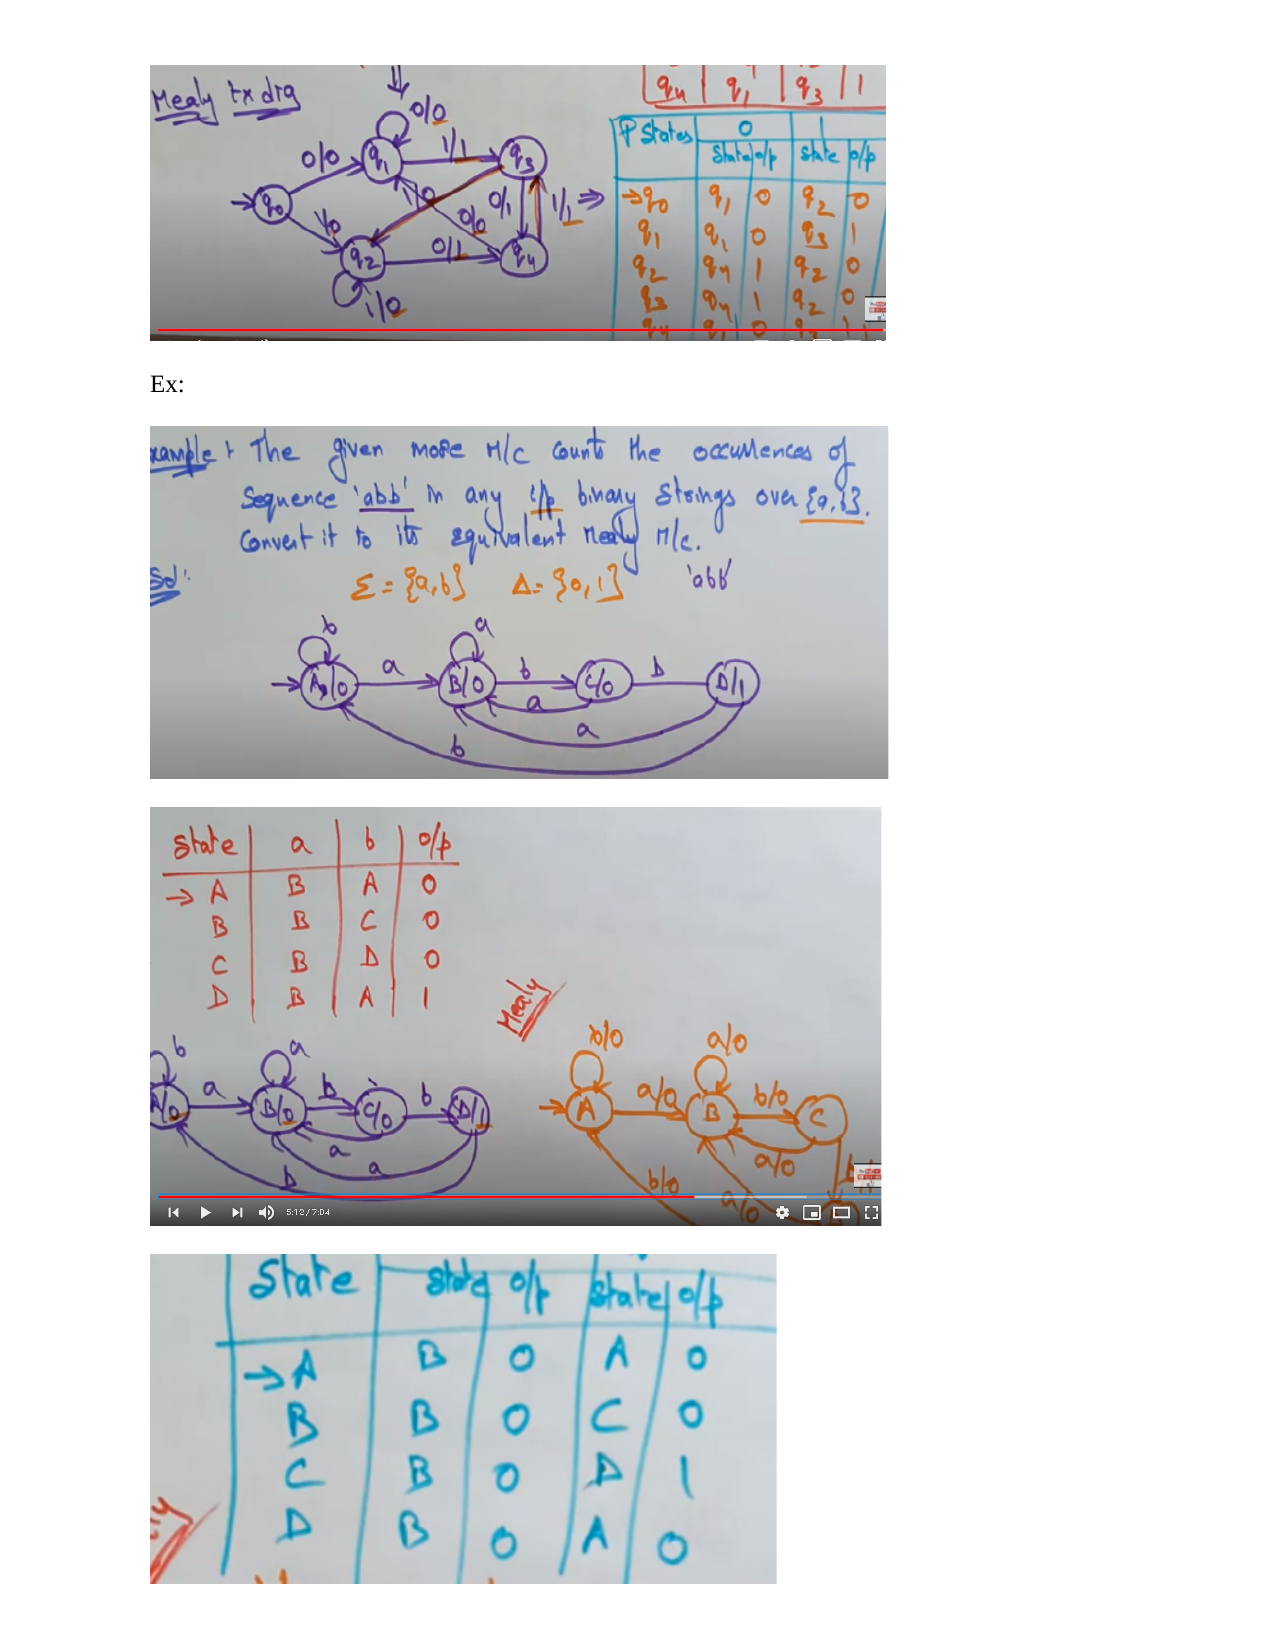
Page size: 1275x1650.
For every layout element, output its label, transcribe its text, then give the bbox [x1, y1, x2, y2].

list Ex: [150, 369, 1200, 398]
